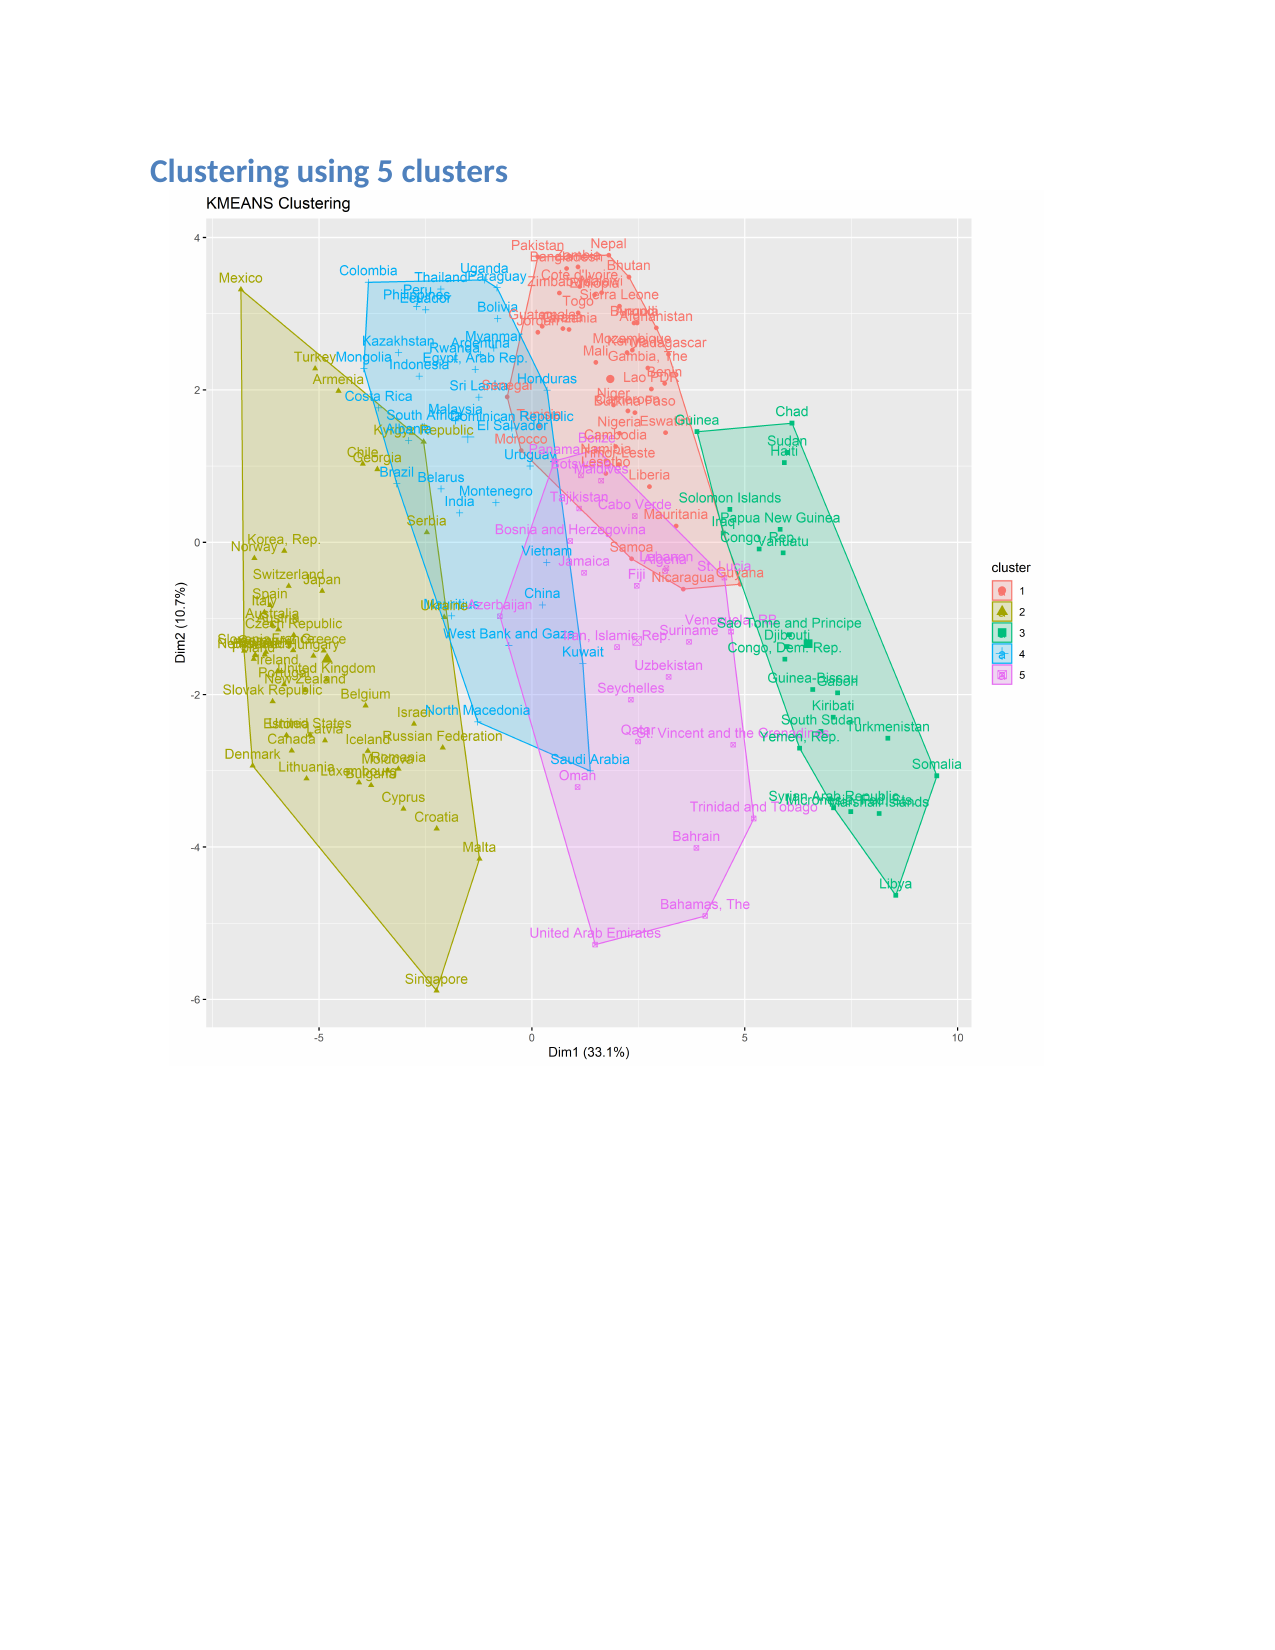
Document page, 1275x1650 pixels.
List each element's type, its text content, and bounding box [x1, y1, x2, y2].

picture [168, 190, 1044, 1066]
subtitle Clustering using 5 clusters [150, 150, 1125, 191]
